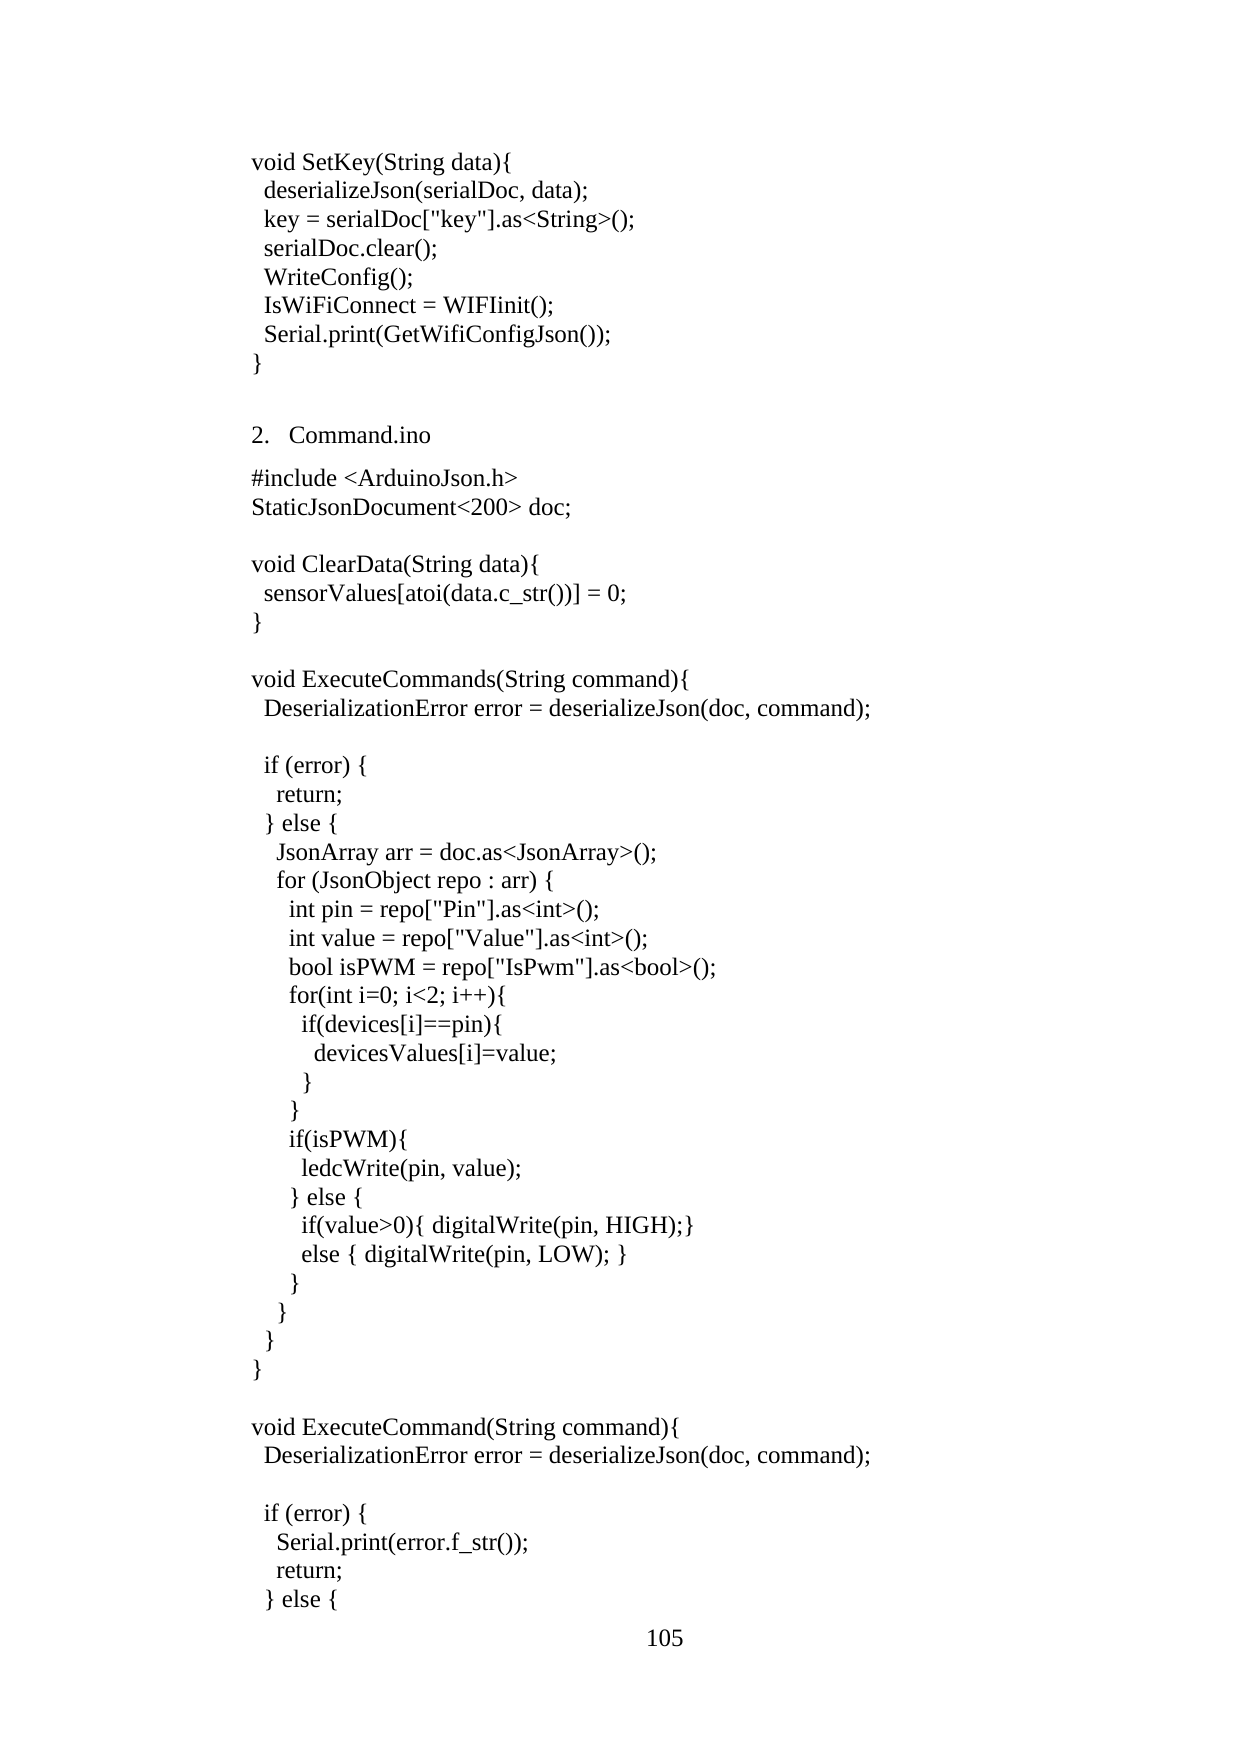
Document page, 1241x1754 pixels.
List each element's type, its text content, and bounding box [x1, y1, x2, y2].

text if(devices[i]==pin){ [251, 1009, 1152, 1038]
text void ExecuteCommand(String command){ [251, 1412, 1152, 1441]
text if(isPWM){ [251, 1124, 1152, 1153]
text for(int i=0; i<2; i++){ [251, 981, 1152, 1009]
text return; [251, 779, 1152, 808]
text else { digitalWrite(pin, LOW); } [251, 1239, 1152, 1268]
text void ExecuteCommands(String command){ [251, 664, 1152, 693]
text void ClearData(String data){ [251, 549, 1152, 578]
list Command.ino [251, 420, 1152, 449]
text ledcWrite(pin, value); [251, 1153, 1152, 1182]
text deserializeJson(serialDoc, data); [251, 176, 1152, 204]
text Serial.print(error.f_str()); [251, 1527, 1152, 1556]
text #include <ArduinoJson.h> [251, 463, 1152, 492]
text int value = repo["Value"].as<int>(); [251, 923, 1152, 952]
text if (error) { [251, 751, 1152, 779]
text JsonArray arr = doc.as<JsonArray>(); [251, 837, 1152, 866]
text return; [251, 1556, 1152, 1584]
text } else { [251, 1584, 1152, 1613]
text IsWiFiConnect = WIFIinit(); [251, 291, 1152, 319]
text bool isPWM = repo["IsPwm"].as<bool>(); [251, 952, 1152, 981]
text if (error) { [251, 1498, 1152, 1527]
text serialDoc.clear(); [251, 233, 1152, 262]
text int pin = repo["Pin"].as<int>(); [251, 894, 1152, 923]
text DeserializationError error = deserializeJson(doc, command); [251, 693, 1152, 722]
text WriteConfig(); [251, 262, 1152, 291]
text Serial.print(GetWifiConfigJson()); [251, 319, 1152, 348]
text } else { [251, 808, 1152, 837]
text key = serialDoc["key"].as<String>(); [251, 204, 1152, 233]
text sensorValues[atoi(data.c_str())] = 0; [251, 578, 1152, 607]
text } else { [251, 1182, 1152, 1211]
text devicesValues[i]=value; [251, 1038, 1152, 1067]
text DeserializationError error = deserializeJson(doc, command); [251, 1441, 1152, 1469]
text } [251, 1354, 1152, 1383]
text } [251, 348, 1152, 377]
text } [251, 1096, 1152, 1124]
text } [251, 1297, 1152, 1326]
text } [251, 1268, 1152, 1297]
text } [251, 1067, 1152, 1096]
text StaticJsonDocument<200> doc; [251, 492, 1152, 521]
text for (JsonObject repo : arr) { [251, 866, 1152, 894]
text void SetKey(String data){ [251, 147, 1152, 176]
text if(value>0){ digitalWrite(pin, HIGH);} [251, 1211, 1152, 1239]
text } [251, 607, 1152, 636]
text } [251, 1326, 1152, 1354]
